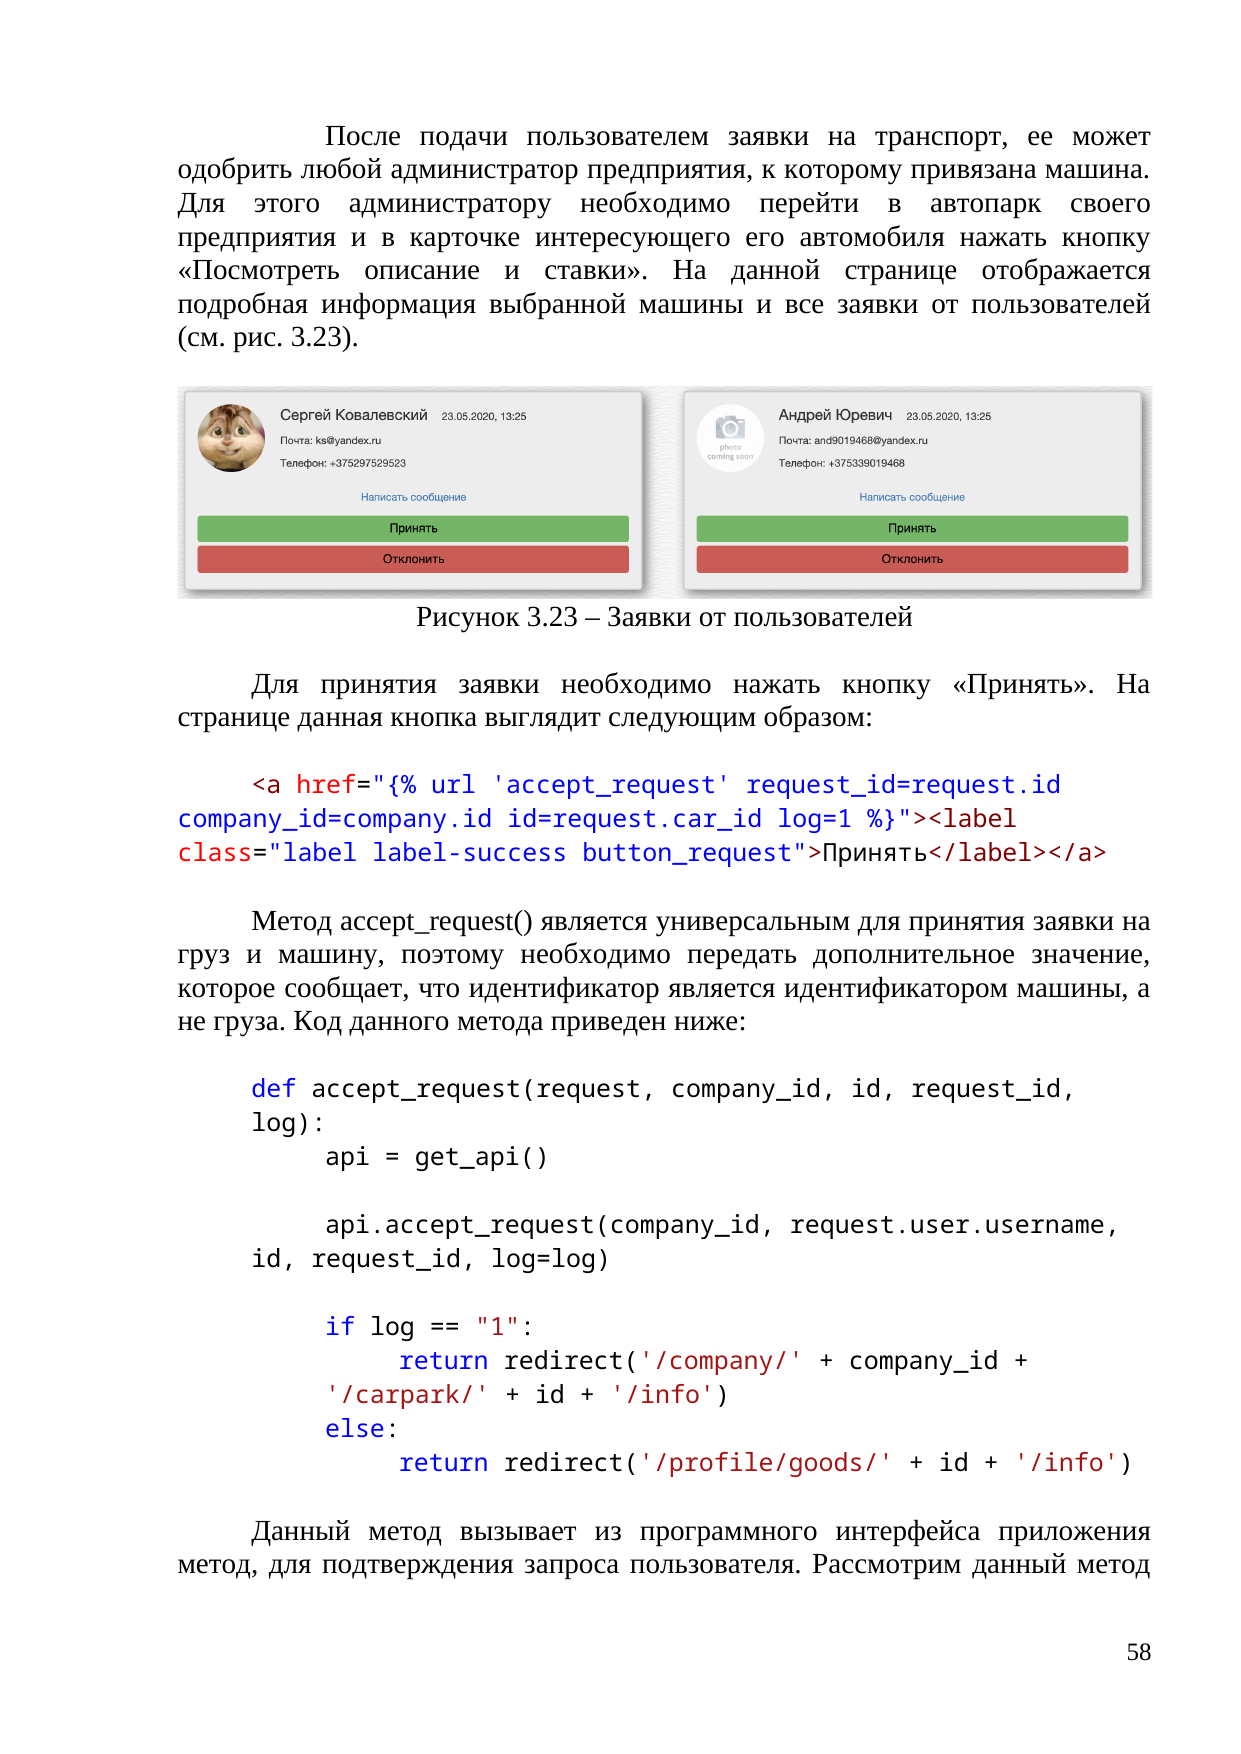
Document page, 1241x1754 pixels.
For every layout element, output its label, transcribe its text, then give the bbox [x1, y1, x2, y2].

text if log == "1": [251, 1309, 1152, 1343]
picture [177, 386, 1153, 599]
text else: [251, 1411, 1152, 1445]
text return redirect('/profile/goods/' + id + '/info') [324, 1445, 1152, 1479]
text Метод accept_request() является универсальным для принятия заявки на груз и машину, поэтому необходимо передать дополнительное значение, которое сообщает, что идентификатор является идентификатором машины, а не груза. Код данного метода приведен ниже: [177, 903, 1152, 1037]
text api = get_api() [251, 1138, 1152, 1173]
text api.accept_request(company_id, request.user.username, id, request_id, log=log) [251, 1207, 1152, 1275]
text Рисунок 3.23 – Заявки от пользователей [177, 599, 1152, 632]
text def accept_request(request, company_id, id, request_id, log): [251, 1070, 1152, 1138]
text return redirect('/company/' + company_id + '/carpark/' + id + '/info') [325, 1343, 1152, 1411]
text <a href="{% url 'accept_request' request_id=request.id company_id=company.id id=request.car_id log=1 %}"><label class="label label-success button_request">Принять</label></a> [177, 767, 1152, 869]
text После подачи пользователем заявки на транспорт, ее может одобрить любой администратор предприятия, к которому привязана машина. Для этого администратору необходимо перейти в автопарк своего предприятия и в карточке интересующего его автомобиля нажать кнопку «Посмотреть описание и ставки». На данной странице отображается подробная информация выбранной машины и все заявки от пользователей (см. рис. 3.23). [177, 118, 1152, 353]
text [177, 1513, 1152, 1580]
text Для принятия заявки необходимо нажать кнопку «Принять». На странице данная кнопка выглядит следующим образом: [177, 666, 1152, 733]
